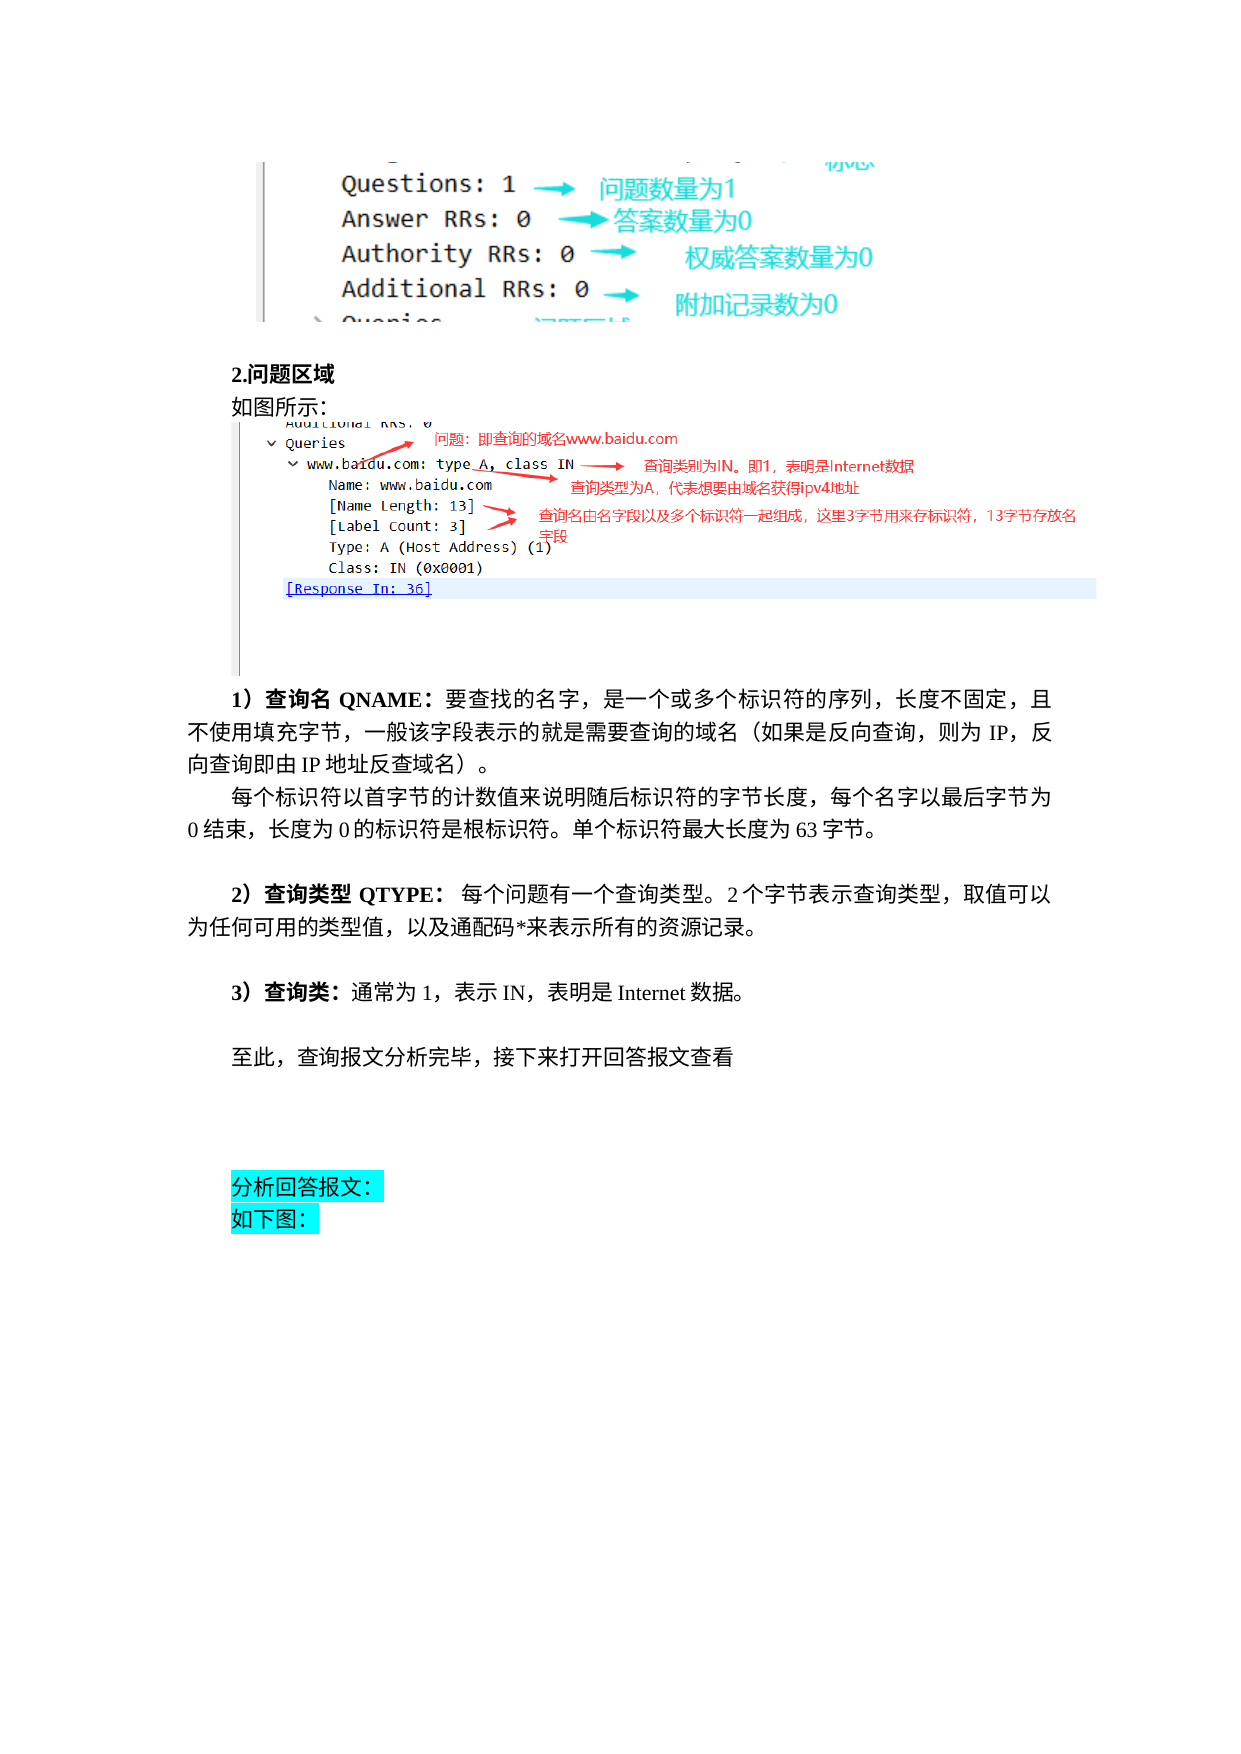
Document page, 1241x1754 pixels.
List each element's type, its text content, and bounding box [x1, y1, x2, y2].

text 每个标识符以首字节的计数值来说明随后标识符的字节长度，每个名字以最后字节为0结束，长度为0的标识符是根标识符。单个标识符最大长度为63字节。 [187, 779, 1053, 844]
text 1）查询名 QNAME：要查找的名字，是一个或多个标识符的序列，长度不固定，且不使用填充字节，一般该字段表示的就是需要查询的域名（如果是反向查询，则为IP，反向查询即由IP地址反查域名）。 [187, 682, 1053, 779]
text 如图所示： [187, 389, 1053, 422]
text 2.问题区域 [187, 357, 1053, 389]
picture [256, 162, 1005, 322]
picture [231, 422, 1097, 676]
text 至此，查询报文分析完毕，接下来打开回答报文查看 [187, 1039, 1053, 1072]
text 分析回答报文： [187, 1169, 1053, 1202]
text 如下图： [187, 1202, 1053, 1234]
text 3）查询类：通常为1，表示IN，表明是Internet数据。 [187, 974, 1053, 1007]
text 2）查询类型 QTYPE： 每个问题有一个查询类型。2个字节表示查询类型，取值可以为任何可用的类型值，以及通配码*来表示所有的资源记录。 [187, 877, 1053, 942]
